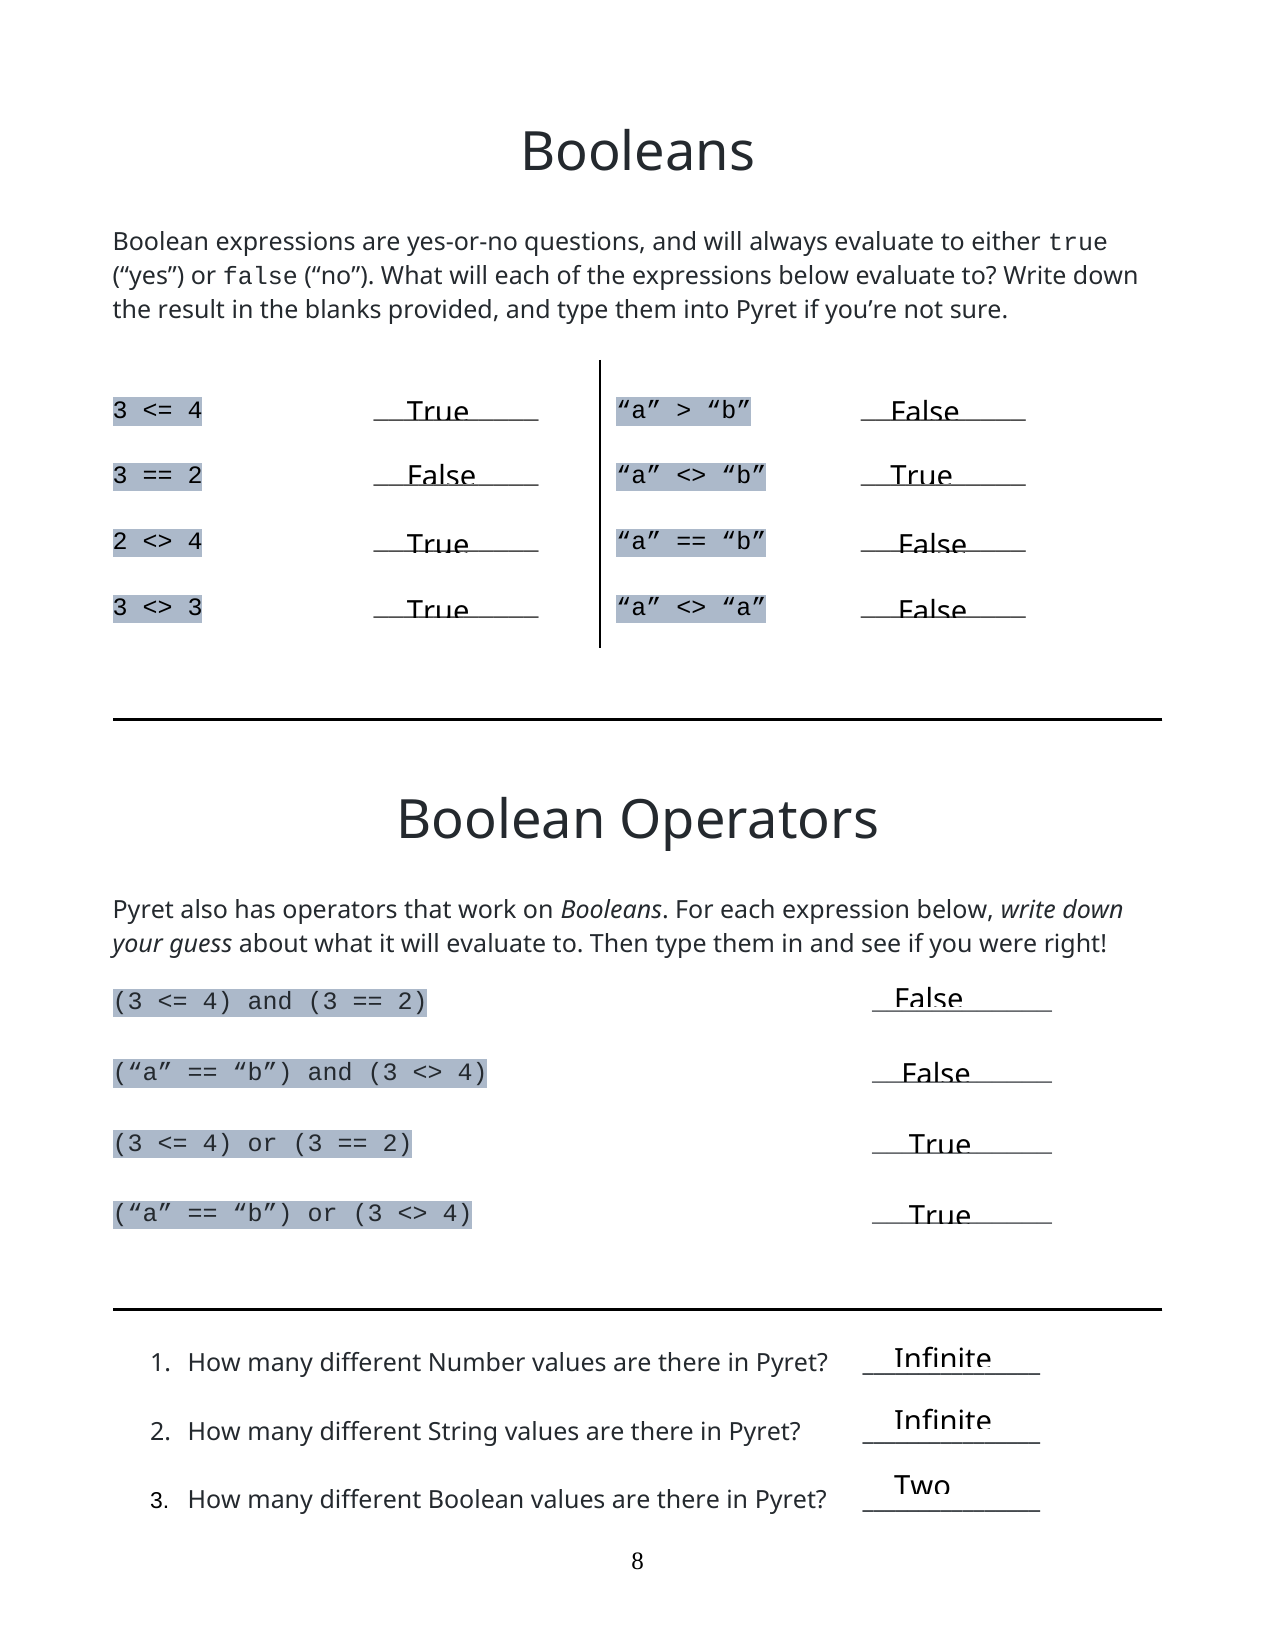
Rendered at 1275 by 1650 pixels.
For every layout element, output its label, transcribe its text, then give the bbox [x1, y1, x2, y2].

subtitle Boolean Operators [112, 781, 1162, 855]
subtitle (“a” == “b”) and (3 <> 4) ____________ [487, 1059, 1162, 1088]
list How many different Number values are there in Pyret? ________________ [150, 1345, 1162, 1379]
list How many different String values are there in Pyret? ________________ [150, 1413, 1162, 1447]
text Pyret also has operators that work on Booleans. For each expression below, write down your guess about what it will evaluate to. Then type them in and see if you were right! [112, 892, 1162, 960]
subtitle (“a” == “b”) or (3 <> 4) ____________ [472, 1201, 1162, 1229]
table_header “a” > “b” ___________ “a” <> “b” ___________ “a” == “b” ___________ “a” <> “a” ___________ [601, 360, 1086, 648]
list How many different Boolean values are there in Pyret? ________________ [150, 1481, 1162, 1515]
subtitle (3 <= 4) or (3 == 2) ____________ [412, 1130, 1162, 1158]
table_header 3 <= 4 ___________ 3 == 2 ___________ 2 <> 4 ___________ 3 <> 3 ___________ [113, 360, 599, 648]
subtitle (3 <= 4) and (3 == 2) ____________ [112, 988, 1162, 1017]
text Boolean expressions are yes-or-no questions, and will always evaluate to either true (“yes”) or false (“no”). What will each of the expressions below evaluate to? Write down the result in the blanks provided, and type them into Pyret if you’re not sure. [112, 223, 1162, 326]
subtitle Booleans [112, 112, 1162, 186]
